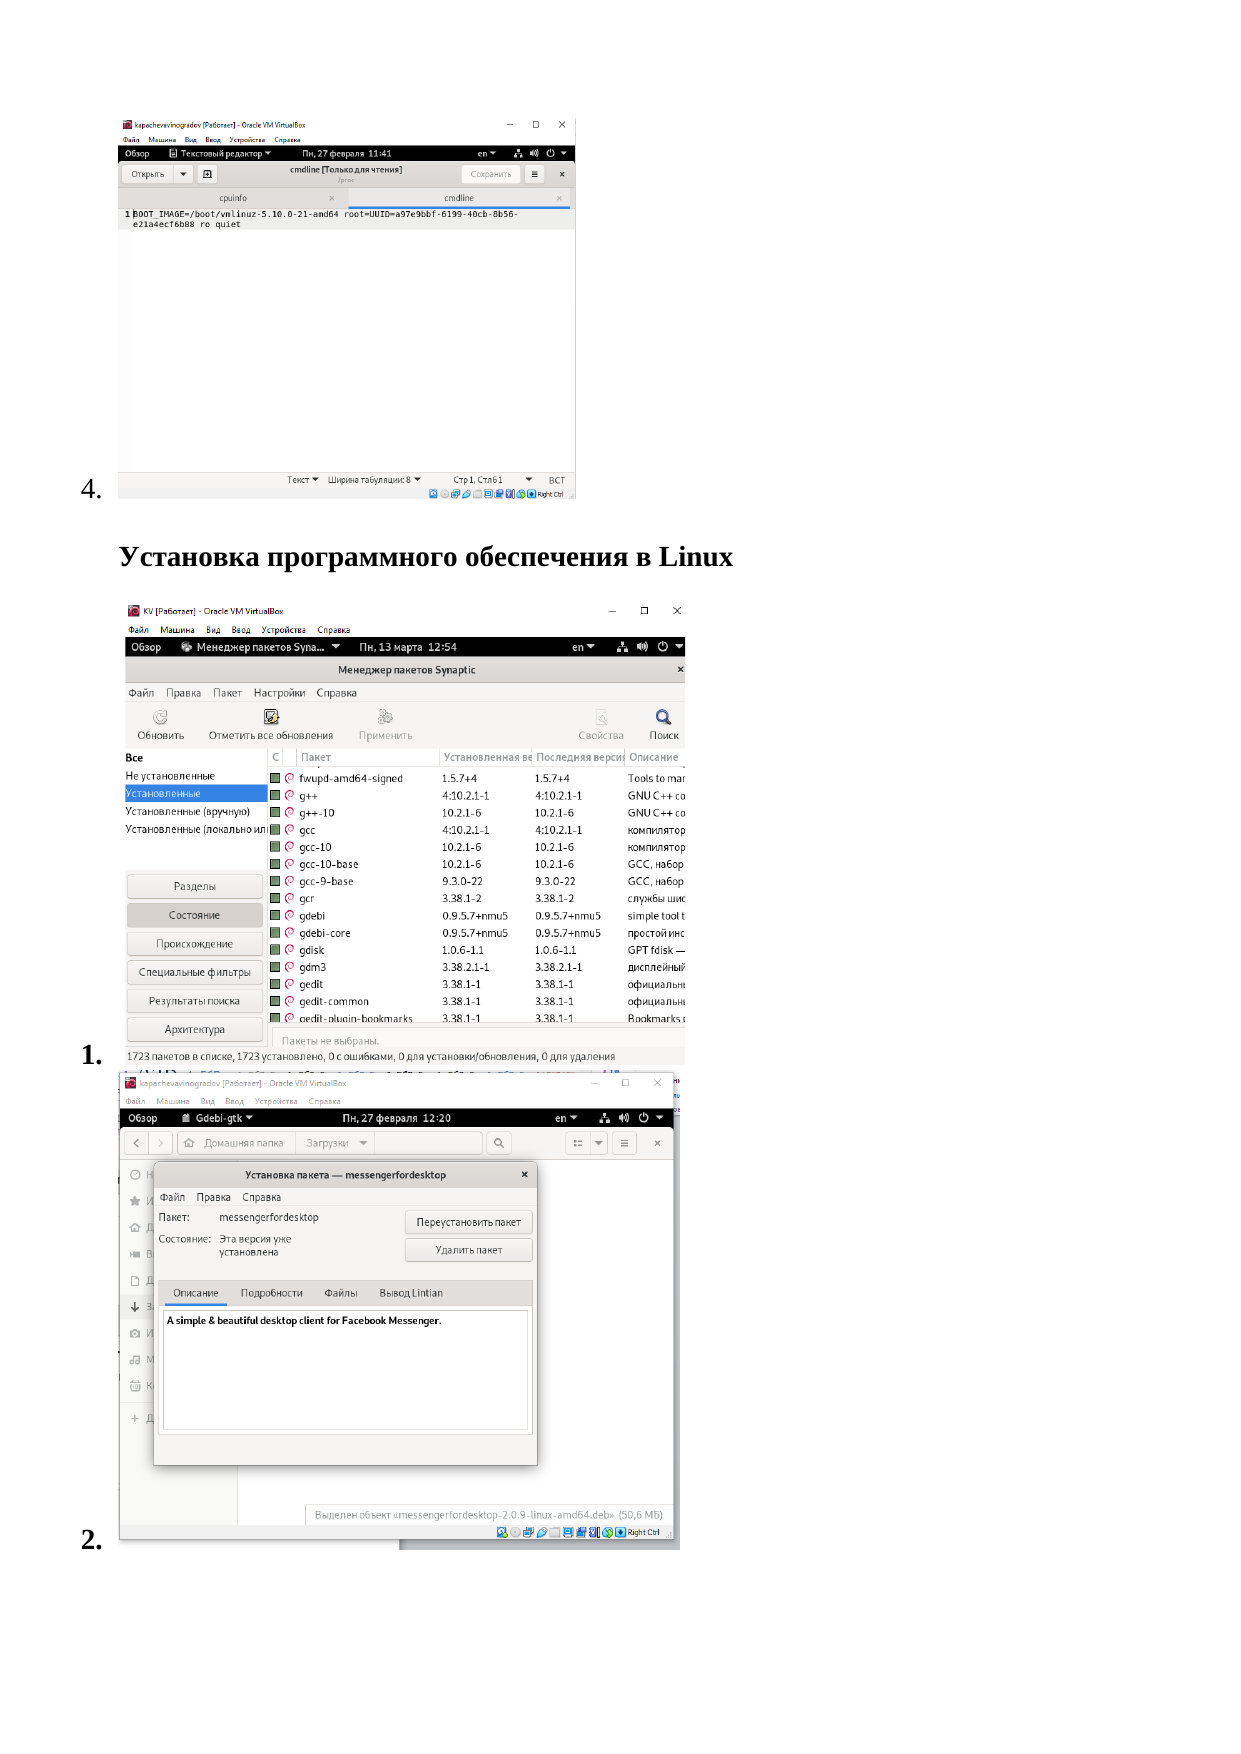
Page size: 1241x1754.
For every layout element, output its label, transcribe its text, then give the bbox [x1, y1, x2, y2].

picture [118, 118, 576, 499]
subtitle Установка программного обеспечения в Linux [118, 539, 1152, 573]
picture [118, 1070, 680, 1550]
picture [125, 602, 686, 1065]
